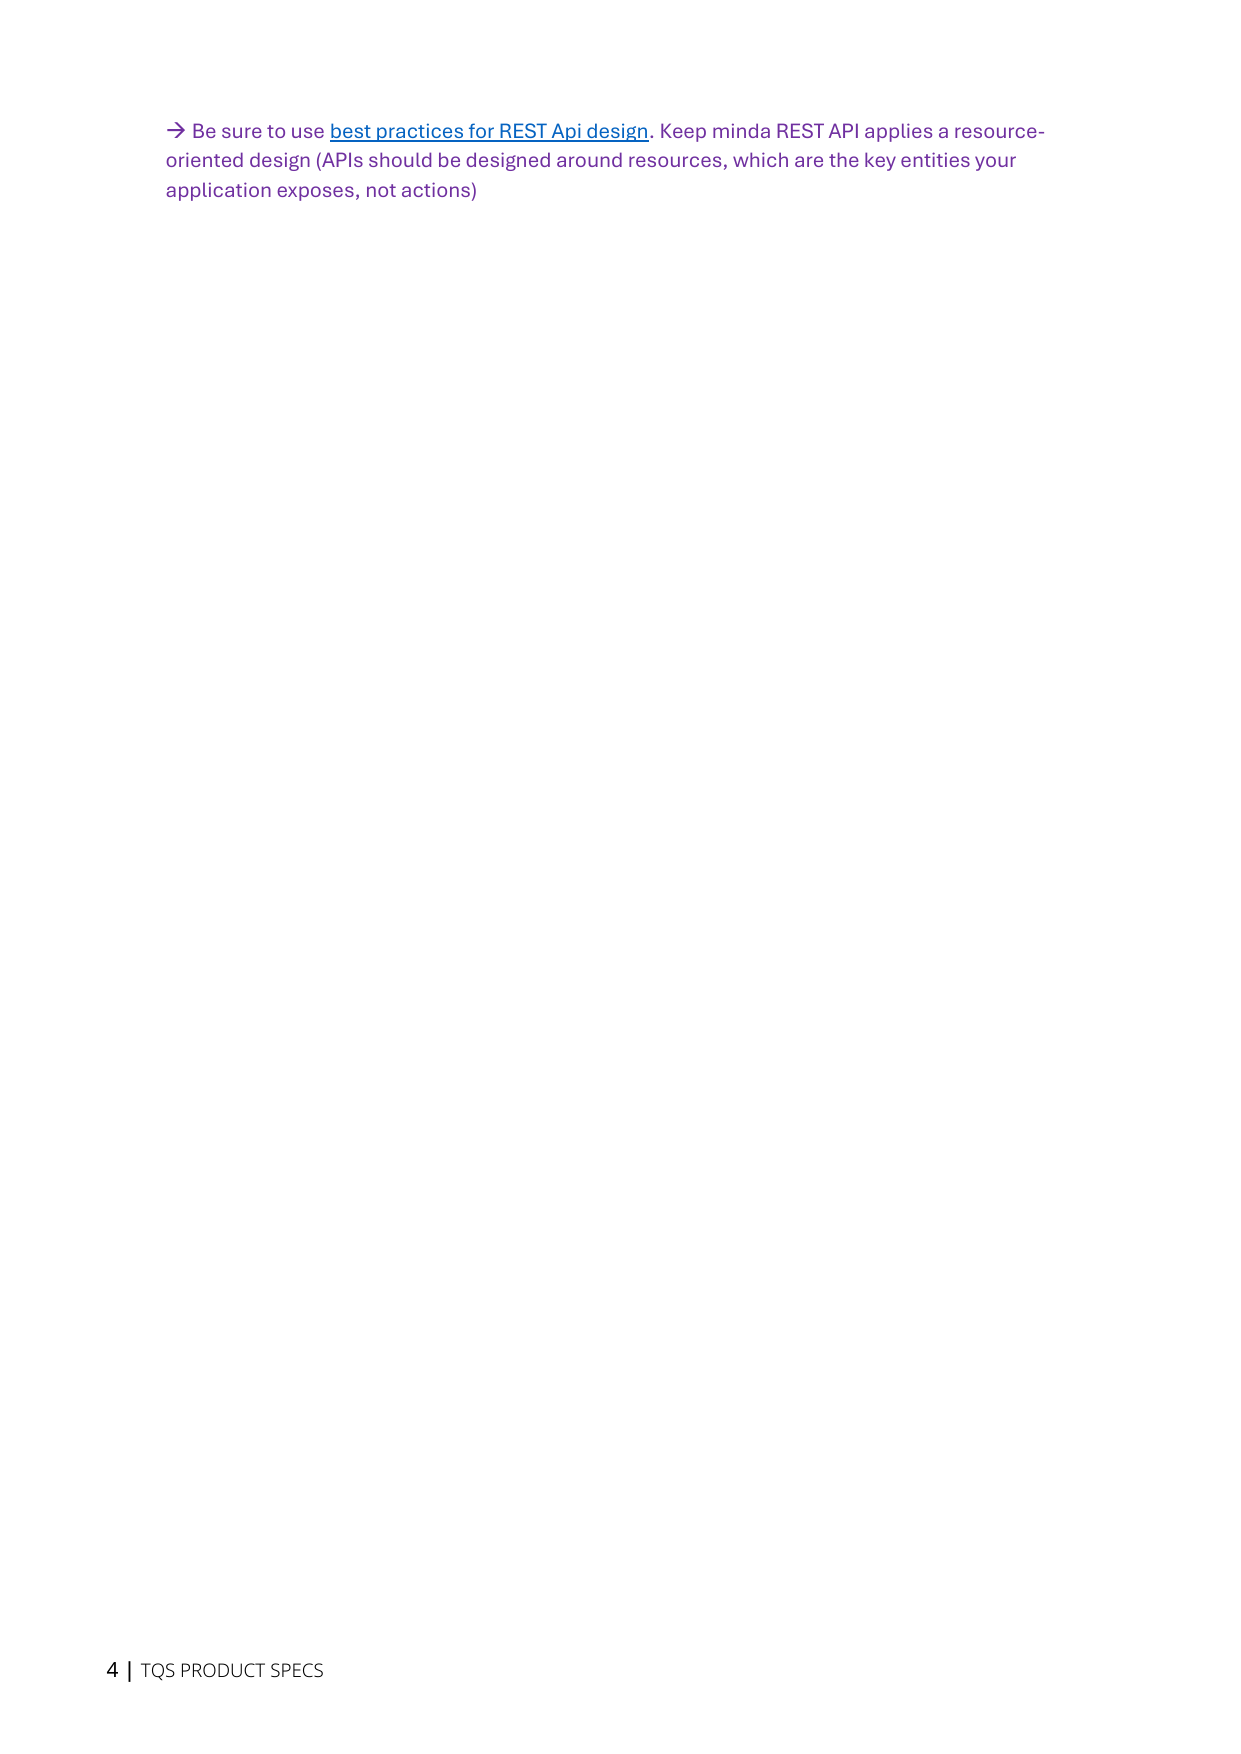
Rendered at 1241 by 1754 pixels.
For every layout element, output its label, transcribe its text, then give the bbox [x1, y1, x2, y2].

text Be sure to use best practices for REST Api design. Keep minda REST API applies a resource-oriented design (APIs should be designed around resources, which are the key entities your application exposes, not actions) [165, 118, 1110, 203]
